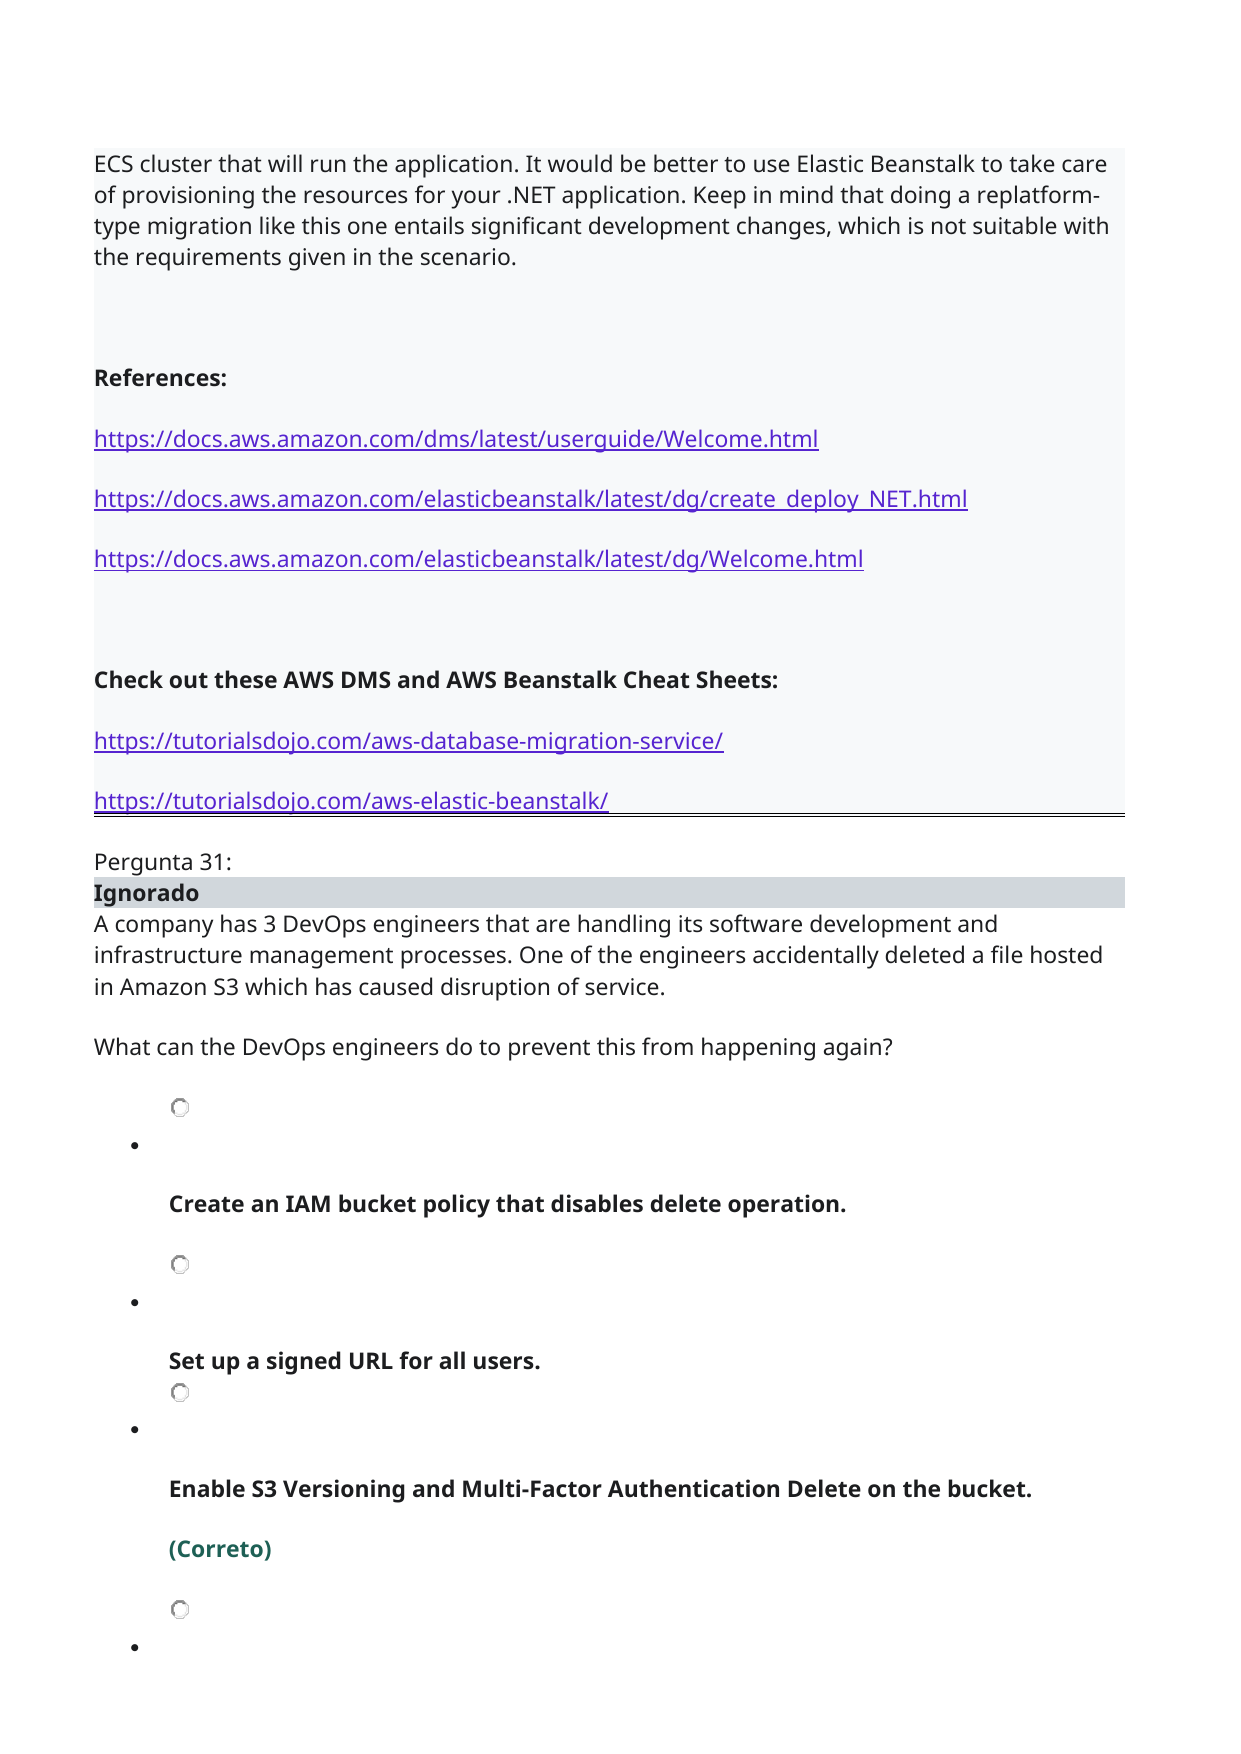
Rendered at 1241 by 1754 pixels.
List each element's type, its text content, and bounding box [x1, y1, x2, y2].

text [94, 148, 1125, 273]
text Set up a signed URL for all users. [169, 1345, 1125, 1376]
text Ignorado [94, 877, 1125, 908]
text Pergunta 31: [94, 846, 1125, 877]
text A company has 3 DevOps engineers that are handling its software development and infrastructure management processes. One of the engineers accidentally deleted a file hosted in Amazon S3 which has caused disruption of service. [94, 908, 1125, 1002]
text https://docs.aws.amazon.com/elasticbeanstalk/latest/dg/Welcome.html [94, 543, 1125, 575]
text What can the DevOps engineers do to prevent this from happening again? [94, 1031, 1125, 1062]
text https://tutorialsdojo.com/aws-elastic-beanstalk/ [94, 785, 1125, 813]
text (Correto) [169, 1533, 1125, 1564]
text Create an IAM bucket policy that disables delete operation. [169, 1188, 1125, 1219]
text https://docs.aws.amazon.com/elasticbeanstalk/latest/dg/create_deploy_NET.html [94, 483, 1125, 514]
text https://tutorialsdojo.com/aws-database-migration-service/ [94, 725, 1125, 756]
text Enable S3 Versioning and Multi-Factor Authentication Delete on the bucket. [169, 1473, 1125, 1504]
text Check out these AWS DMS and AWS Beanstalk Cheat Sheets: [94, 664, 1125, 696]
text References: [94, 362, 1125, 393]
text https://docs.aws.amazon.com/dms/latest/userguide/Welcome.html [94, 423, 1125, 454]
